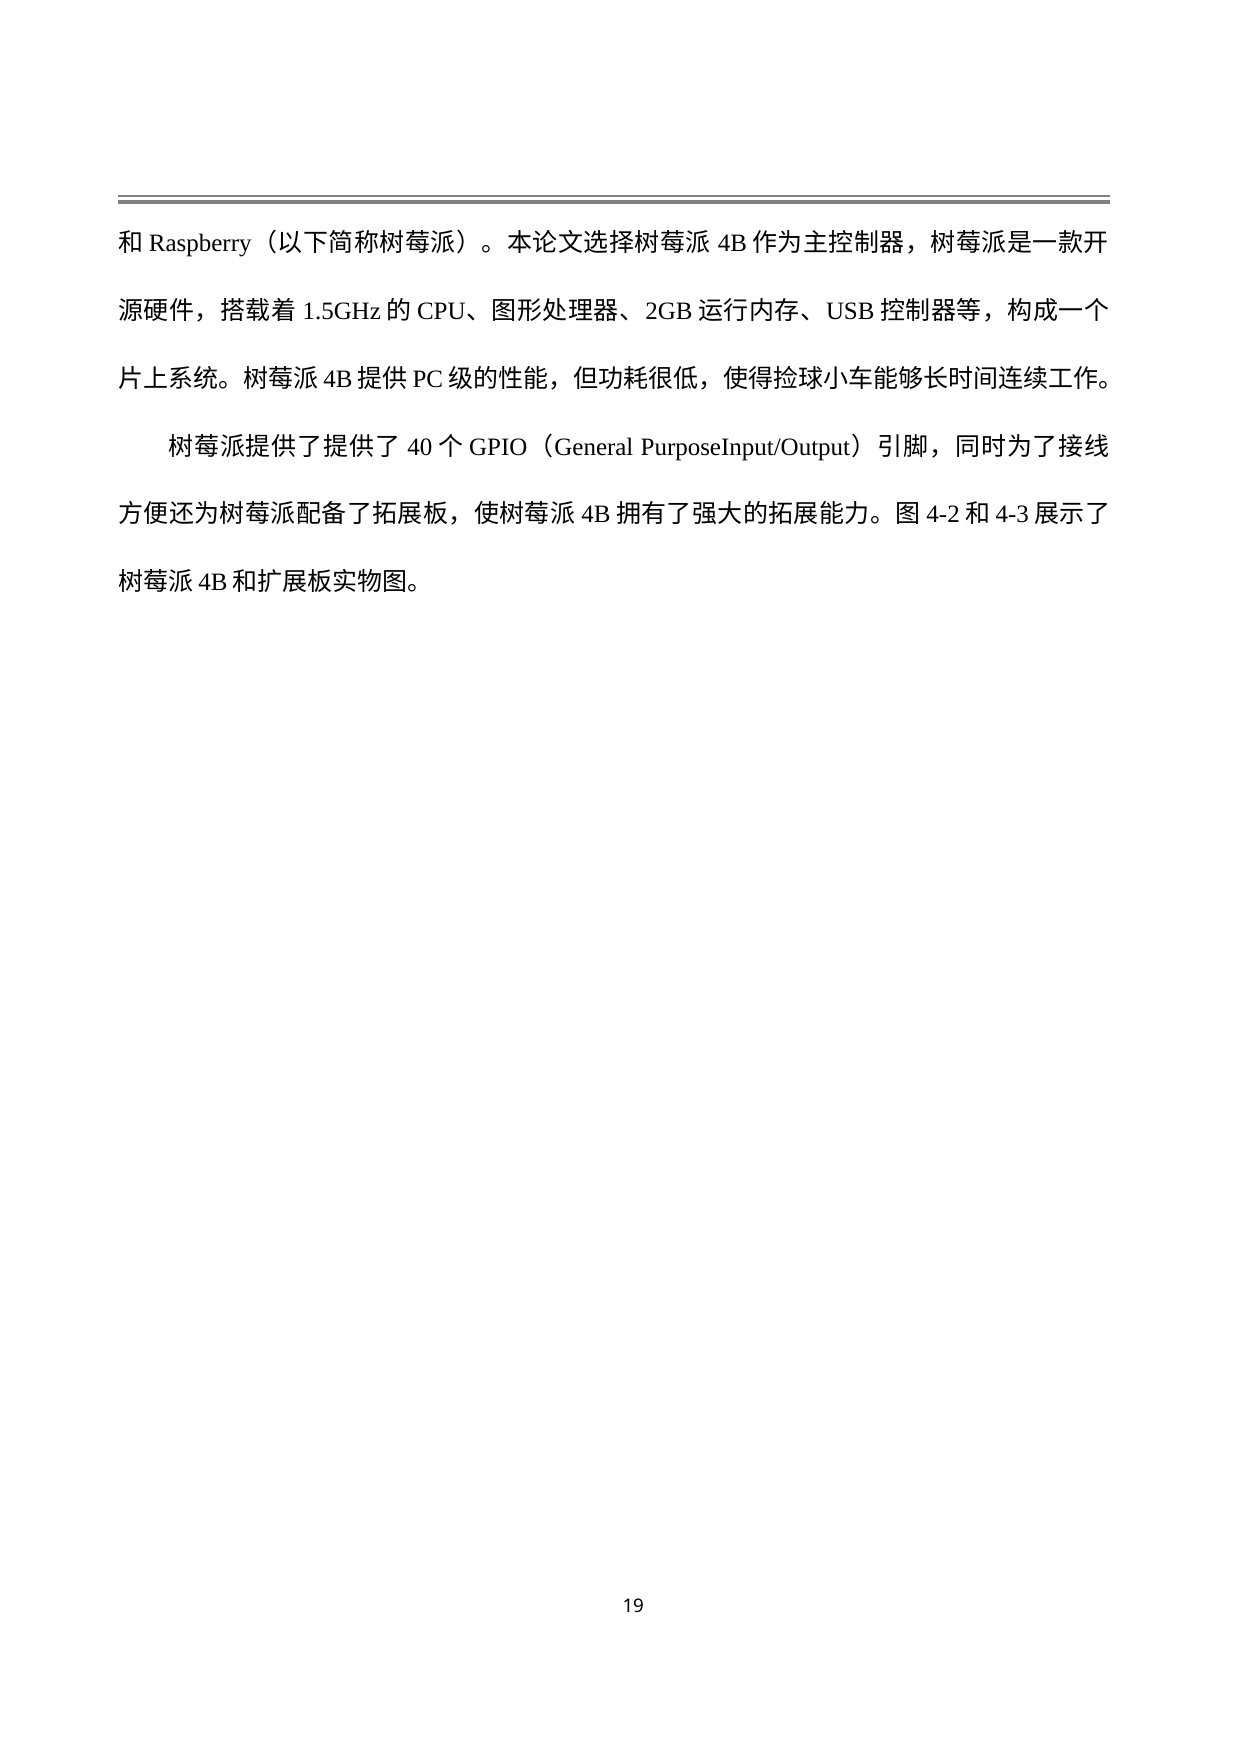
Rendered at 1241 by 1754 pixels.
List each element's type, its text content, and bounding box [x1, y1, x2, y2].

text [118, 206, 1110, 410]
text 树莓派提供了提供了40个GPIO（General PurposeInput/Output）引脚，同时为了接线方便还为树莓派配备了拓展板，使树莓派4B拥有了强大的拓展能力。图4-2和4-3展示了树莓派4B和扩展板实物图。 [118, 410, 1110, 614]
